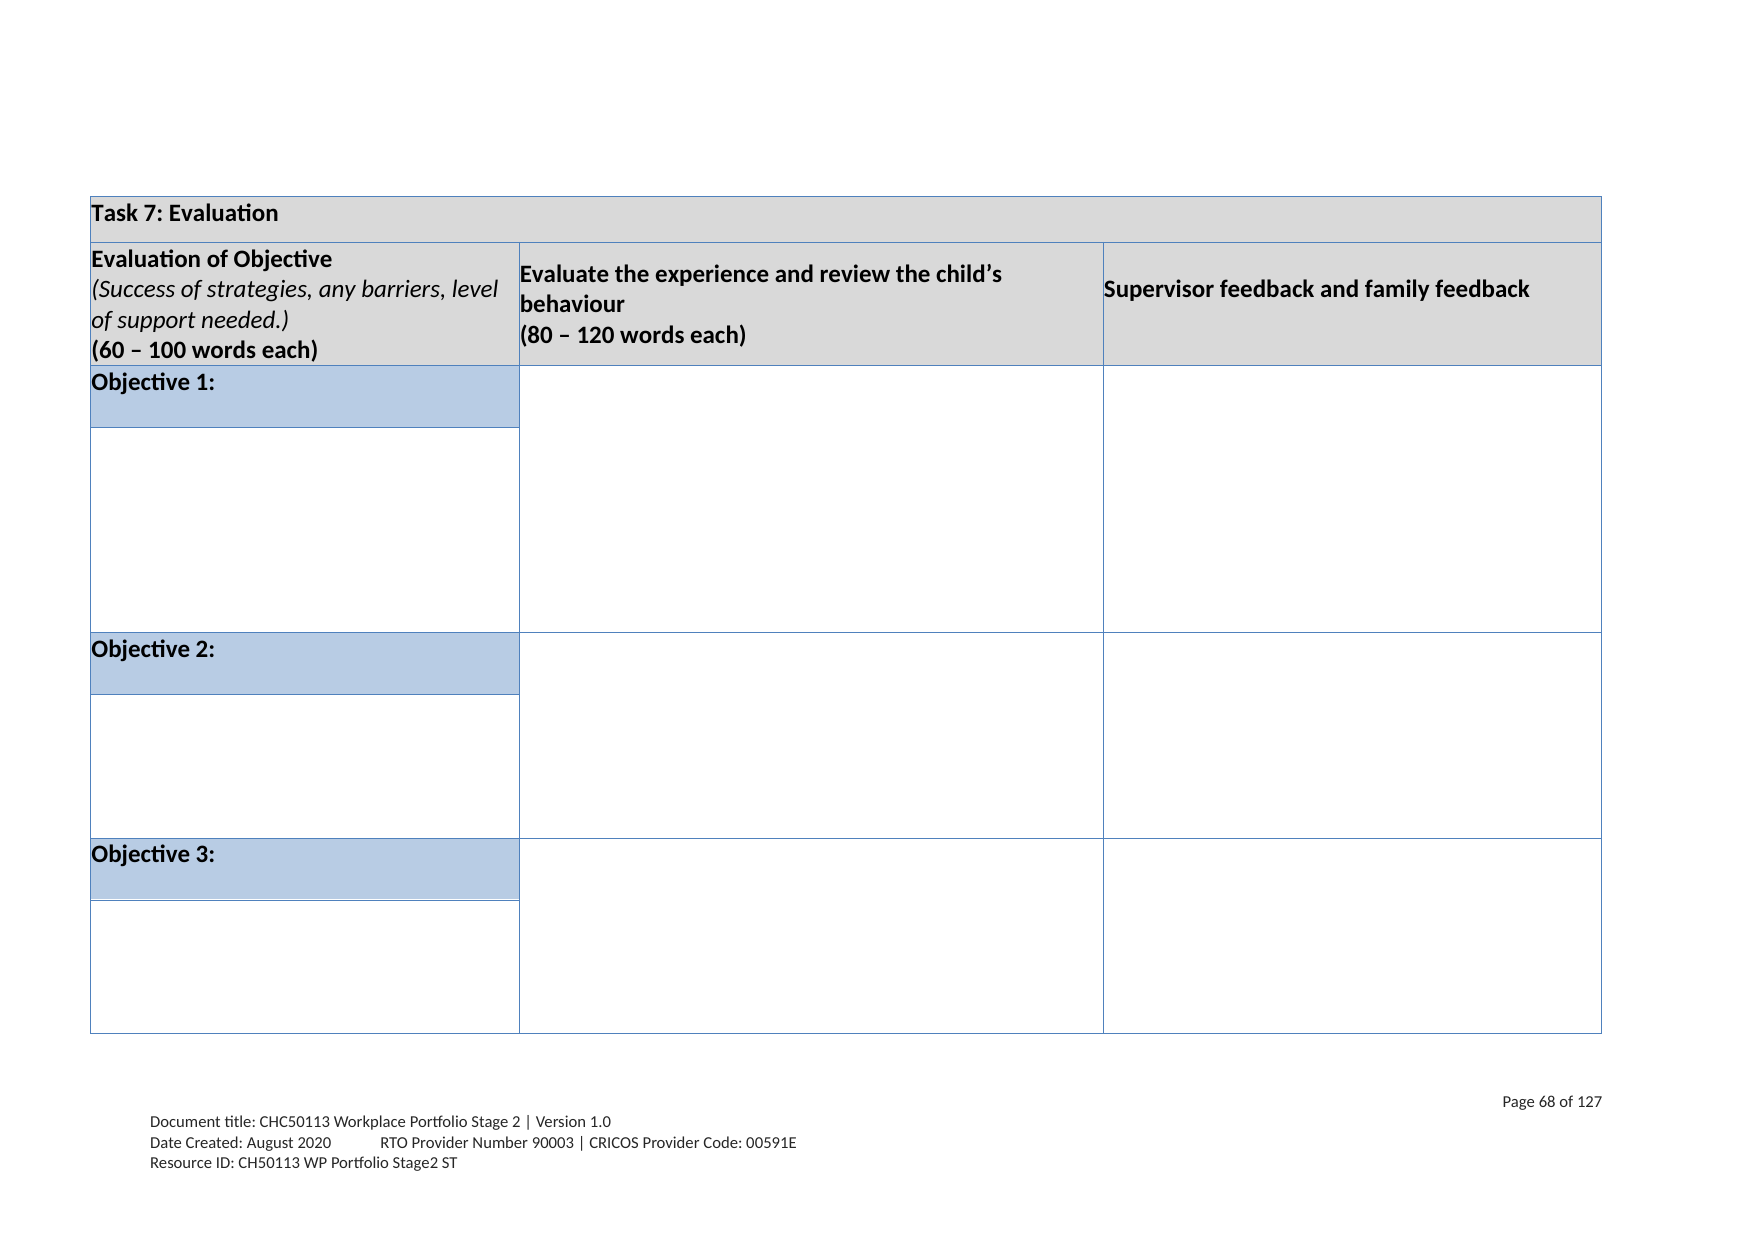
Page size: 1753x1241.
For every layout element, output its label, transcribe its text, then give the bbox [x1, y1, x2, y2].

table_cell [1104, 633, 1601, 837]
table_cell Supervisor feedback and family feedback [1104, 243, 1601, 365]
table_cell Objective 1: [91, 366, 519, 427]
table_cell [520, 839, 1103, 1032]
table_cell [91, 428, 519, 632]
table_cell Objective 3: [91, 839, 519, 899]
table_cell Objective 2: [91, 633, 519, 694]
table_cell [1104, 839, 1601, 1032]
table_cell [520, 366, 1103, 632]
table_cell [520, 633, 1103, 837]
table_cell [91, 901, 519, 1032]
table_header Task 7: Evaluation [91, 197, 1601, 242]
table_cell [91, 695, 519, 837]
table_cell [1104, 366, 1601, 632]
table_cell Evaluate the experience and review the child’s behaviour (80 – 120 words each) [520, 243, 1103, 365]
table_cell Evaluation of Objective (Success of strategies, any barriers, level of support needed.) (60 – 100 words each) [91, 243, 519, 365]
